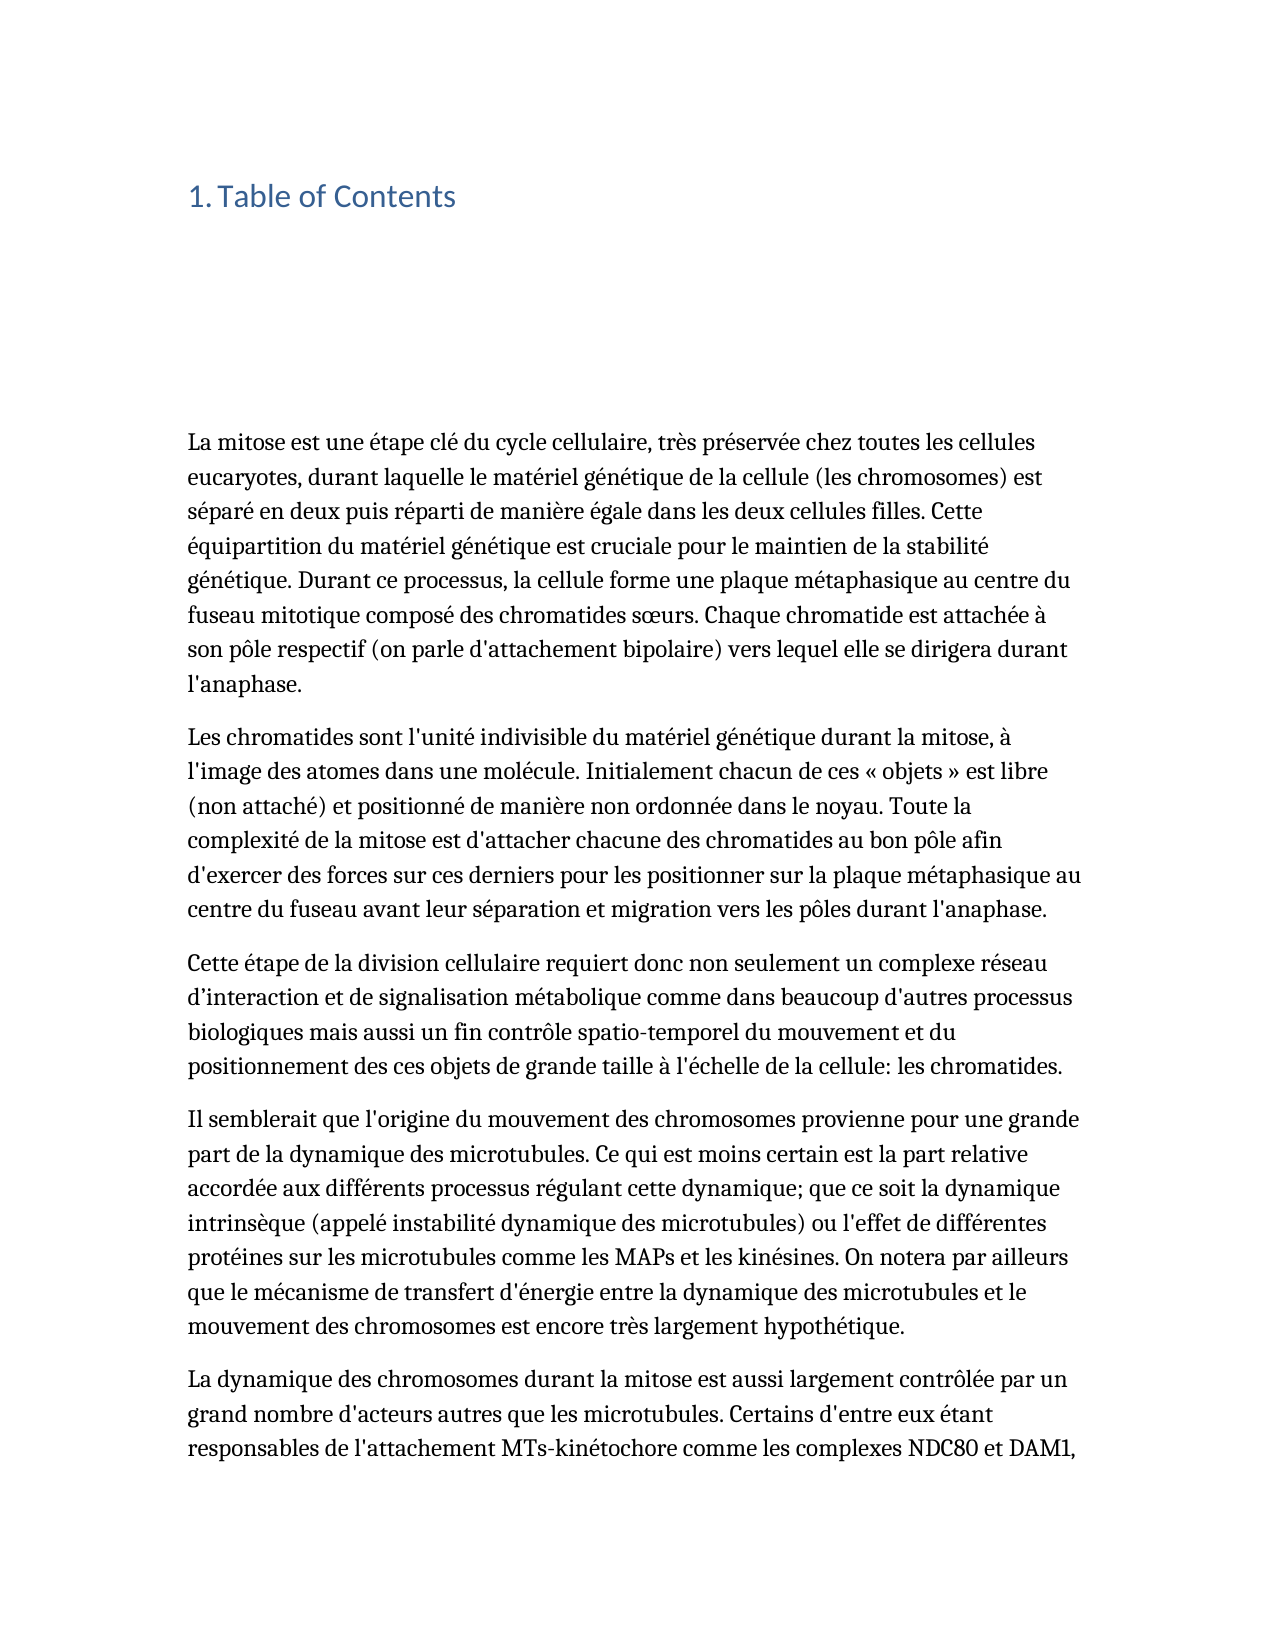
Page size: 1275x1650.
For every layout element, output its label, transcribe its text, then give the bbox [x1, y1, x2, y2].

text Il semblerait que l'origine du mouvement des chromosomes provienne pour une grande part de la dynamique des microtubules. Ce qui est moins certain est la part relative accordée aux différents processus régulant cette dynamique; que ce soit la dynamique intrinsèque (appelé instabilité dynamique des microtubules) ou l'effet de différentes protéines sur les microtubules comme les MAPs et les kinésines. On notera par ailleurs que le mécanisme de transfert d'énergie entre la dynamique des microtubules et le mouvement des chromosomes est encore très largement hypothétique. [187, 1105, 1087, 1341]
text Les chromatides sont l'unité indivisible du matériel génétique durant la mitose, à l'image des atomes dans une molécule. Initialement chacun de ces « objets » est libre (non attaché) et positionné de manière non ordonnée dans le noyau. Toute la complexité de la mitose est d'attacher chacune des chromatides au bon pôle afin d'exercer des forces sur ces derniers pour les positionner sur la plaque métaphasique au centre du fuseau avant leur séparation et migration vers les pôles durant l'anaphase. [187, 723, 1087, 924]
text Cette étape de la division cellulaire requiert donc non seulement un complexe réseau d’interaction et de signalisation métabolique comme dans beaucoup d'autres processus biologiques mais aussi un fin contrôle spatio-temporel du mouvement et du positionnement des ces objets de grande taille à l'échelle de la cellule: les chromatides. [187, 948, 1087, 1081]
text La mitose est une étape clé du cycle cellulaire, très préservée chez toutes les cellules eucaryotes, durant laquelle le matériel génétique de la cellule (les chromosomes) est séparé en deux puis réparti de manière égale dans les deux cellules filles. Cette équipartition du matériel génétique est cruciale pour le maintien de la stabilité génétique. Durant ce processus, la cellule forme une plaque métaphasique au centre du fuseau mitotique composé des chromatides sœurs. Chaque chromatide est attachée à son pôle respectif (on parle d'attachement bipolaire) vers lequel elle se dirigera durant l'anaphase. [187, 428, 1087, 698]
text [187, 1365, 1087, 1463]
